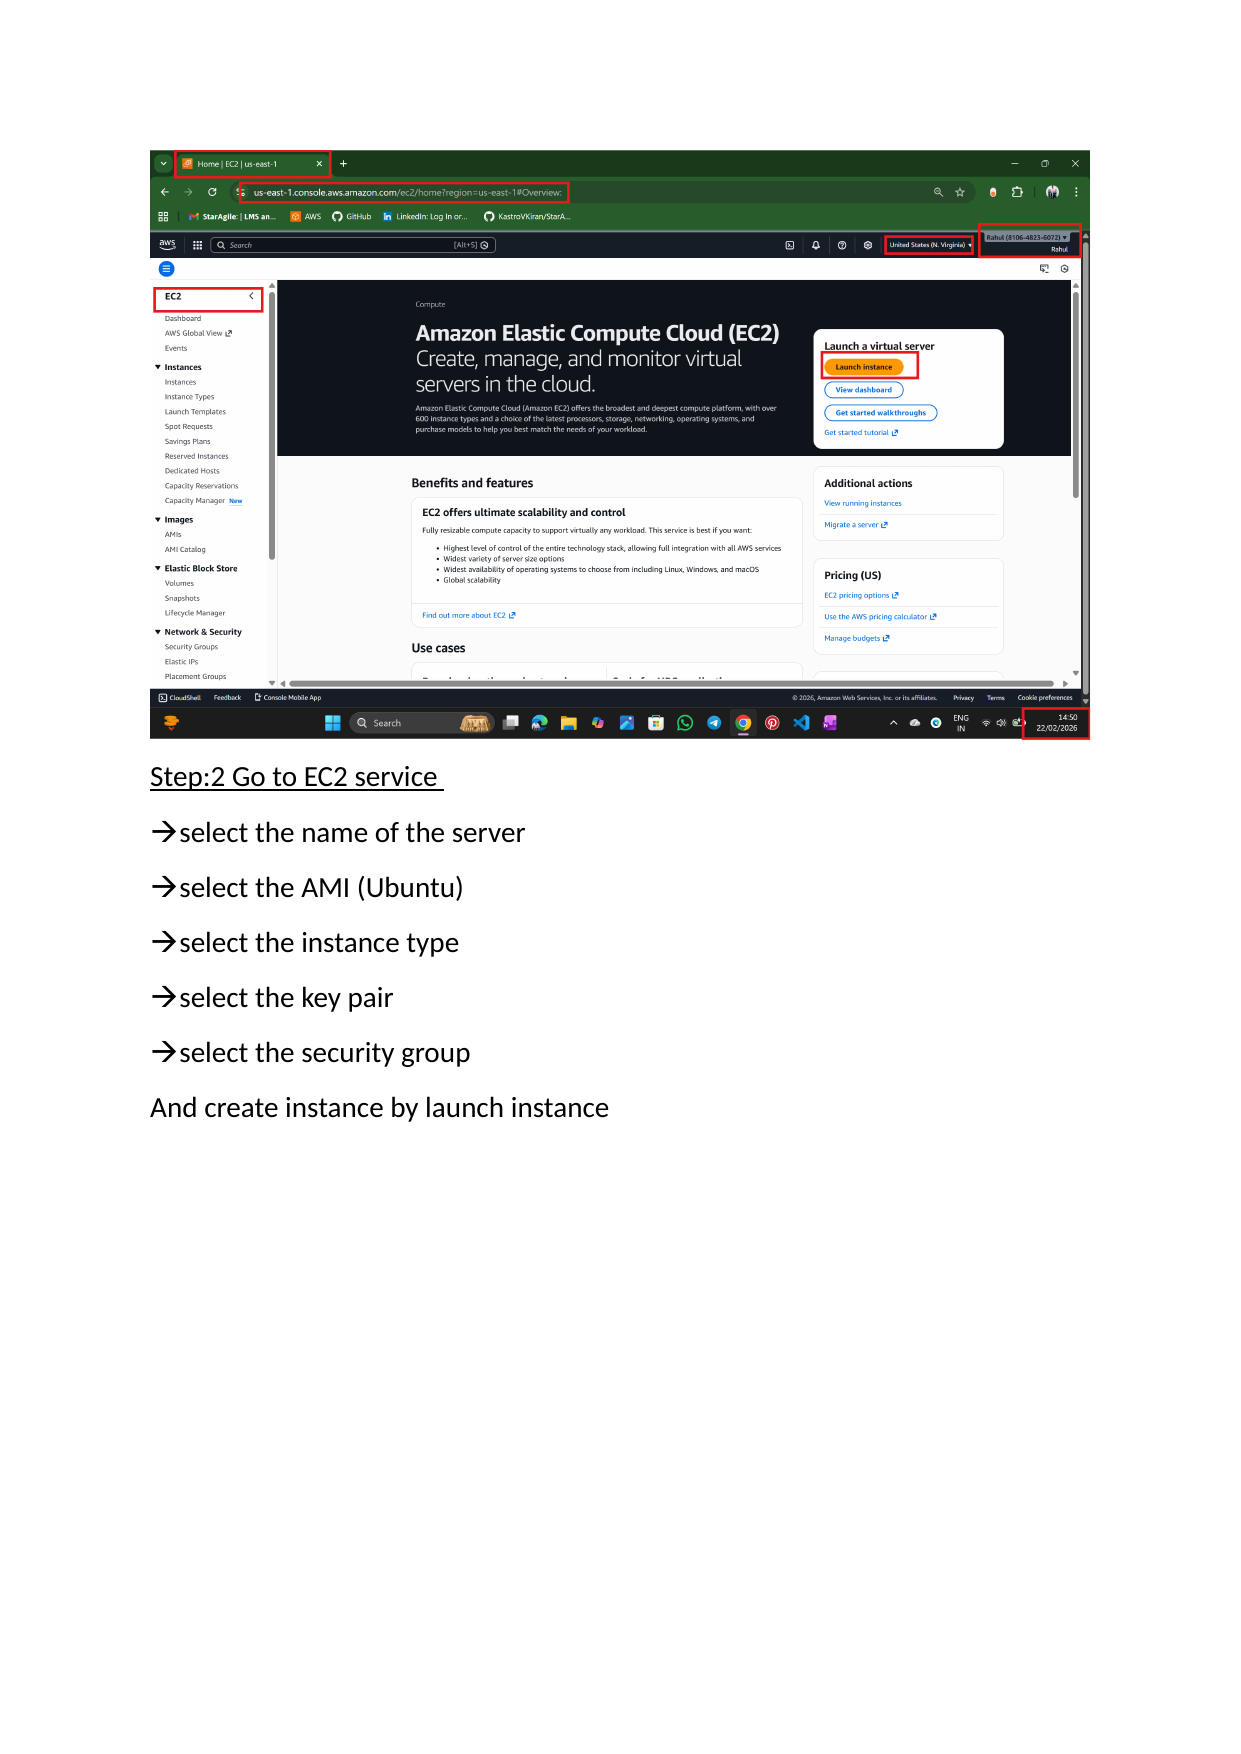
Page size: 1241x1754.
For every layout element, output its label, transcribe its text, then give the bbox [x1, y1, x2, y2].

text And create instance by launch instance [150, 1089, 1090, 1125]
text select the security group [150, 1034, 1090, 1070]
picture [150, 150, 1091, 740]
text select the name of the server [150, 814, 1090, 849]
text select the AMI (Ubuntu) [150, 869, 1090, 904]
text select the instance type [150, 924, 1090, 959]
text select the key pair [150, 979, 1090, 1014]
text Step:2 Go to EC2 service [150, 758, 1090, 794]
